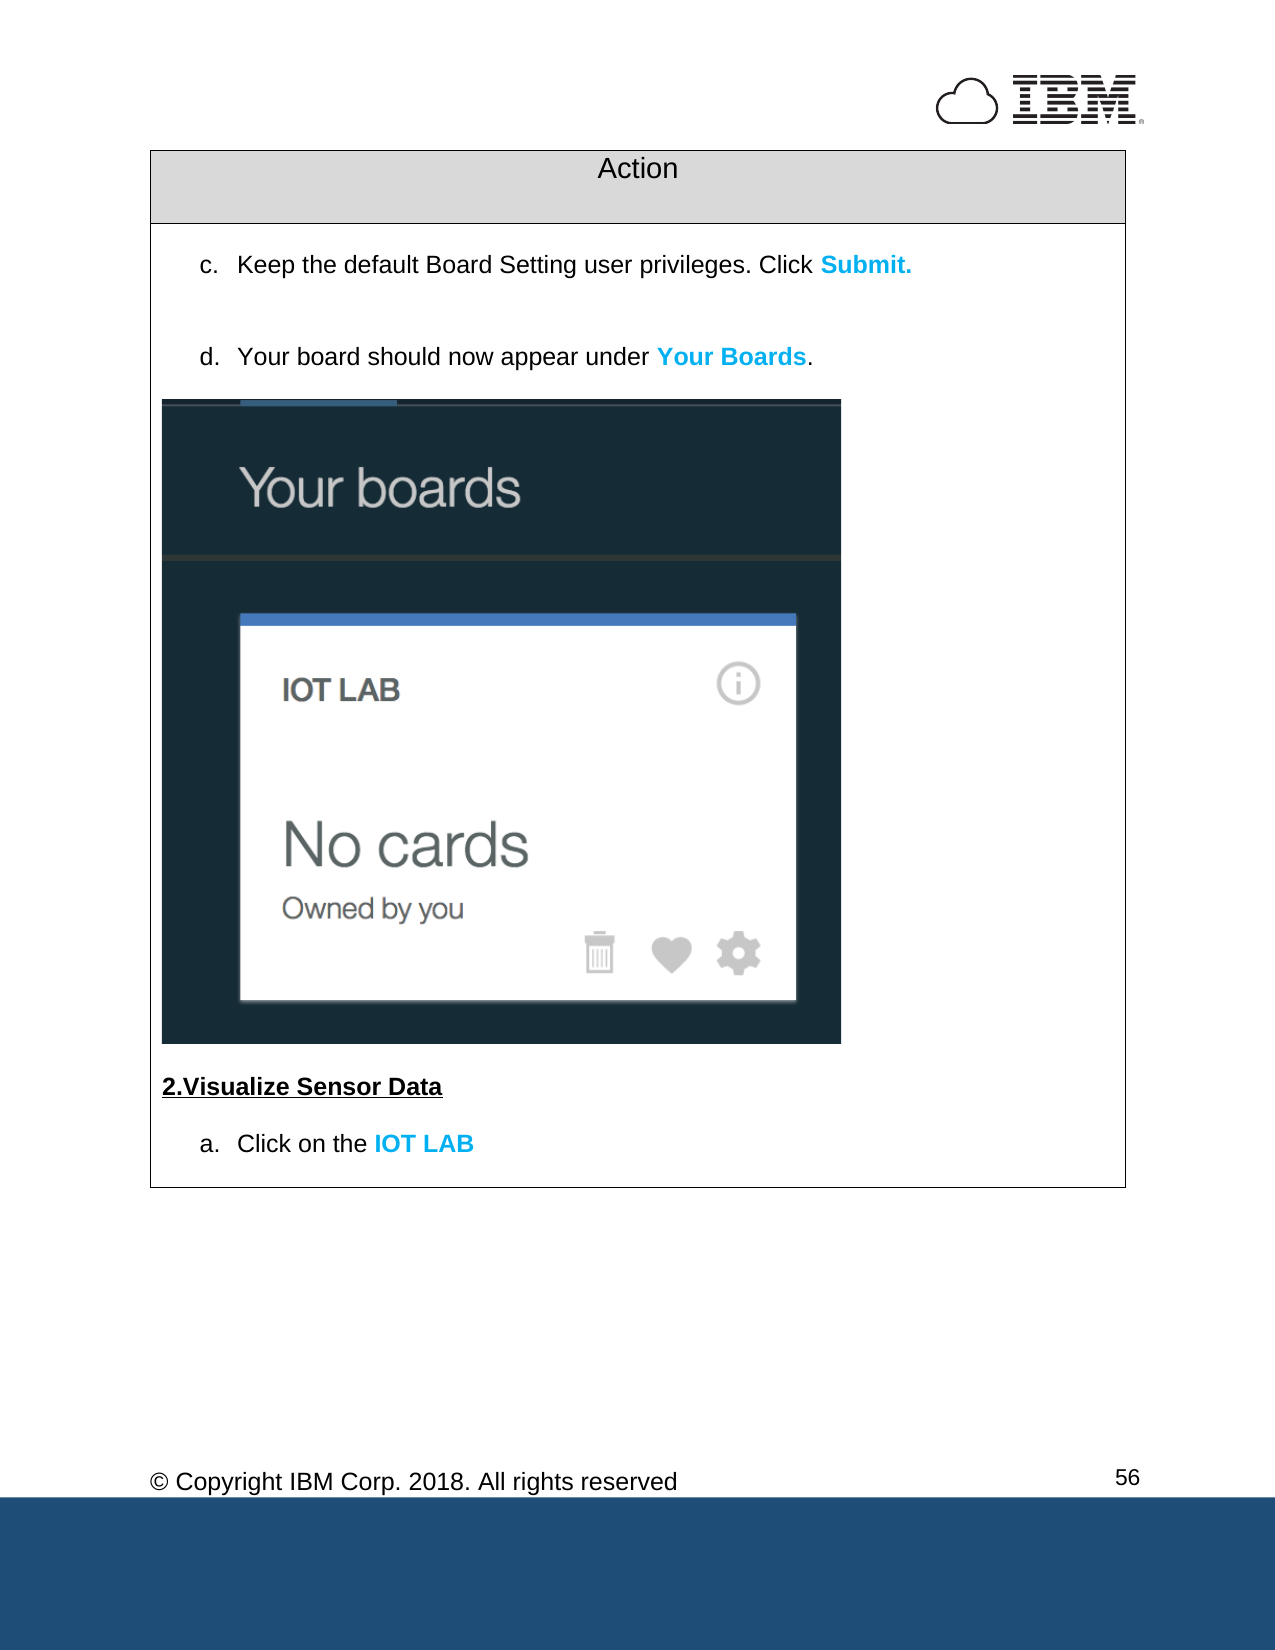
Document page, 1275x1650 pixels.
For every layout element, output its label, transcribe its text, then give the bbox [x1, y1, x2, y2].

table_header Action [151, 151, 1125, 223]
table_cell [151, 224, 1125, 1187]
picture [933, 76, 1001, 124]
picture [1013, 75, 1144, 124]
picture [161, 399, 842, 1044]
